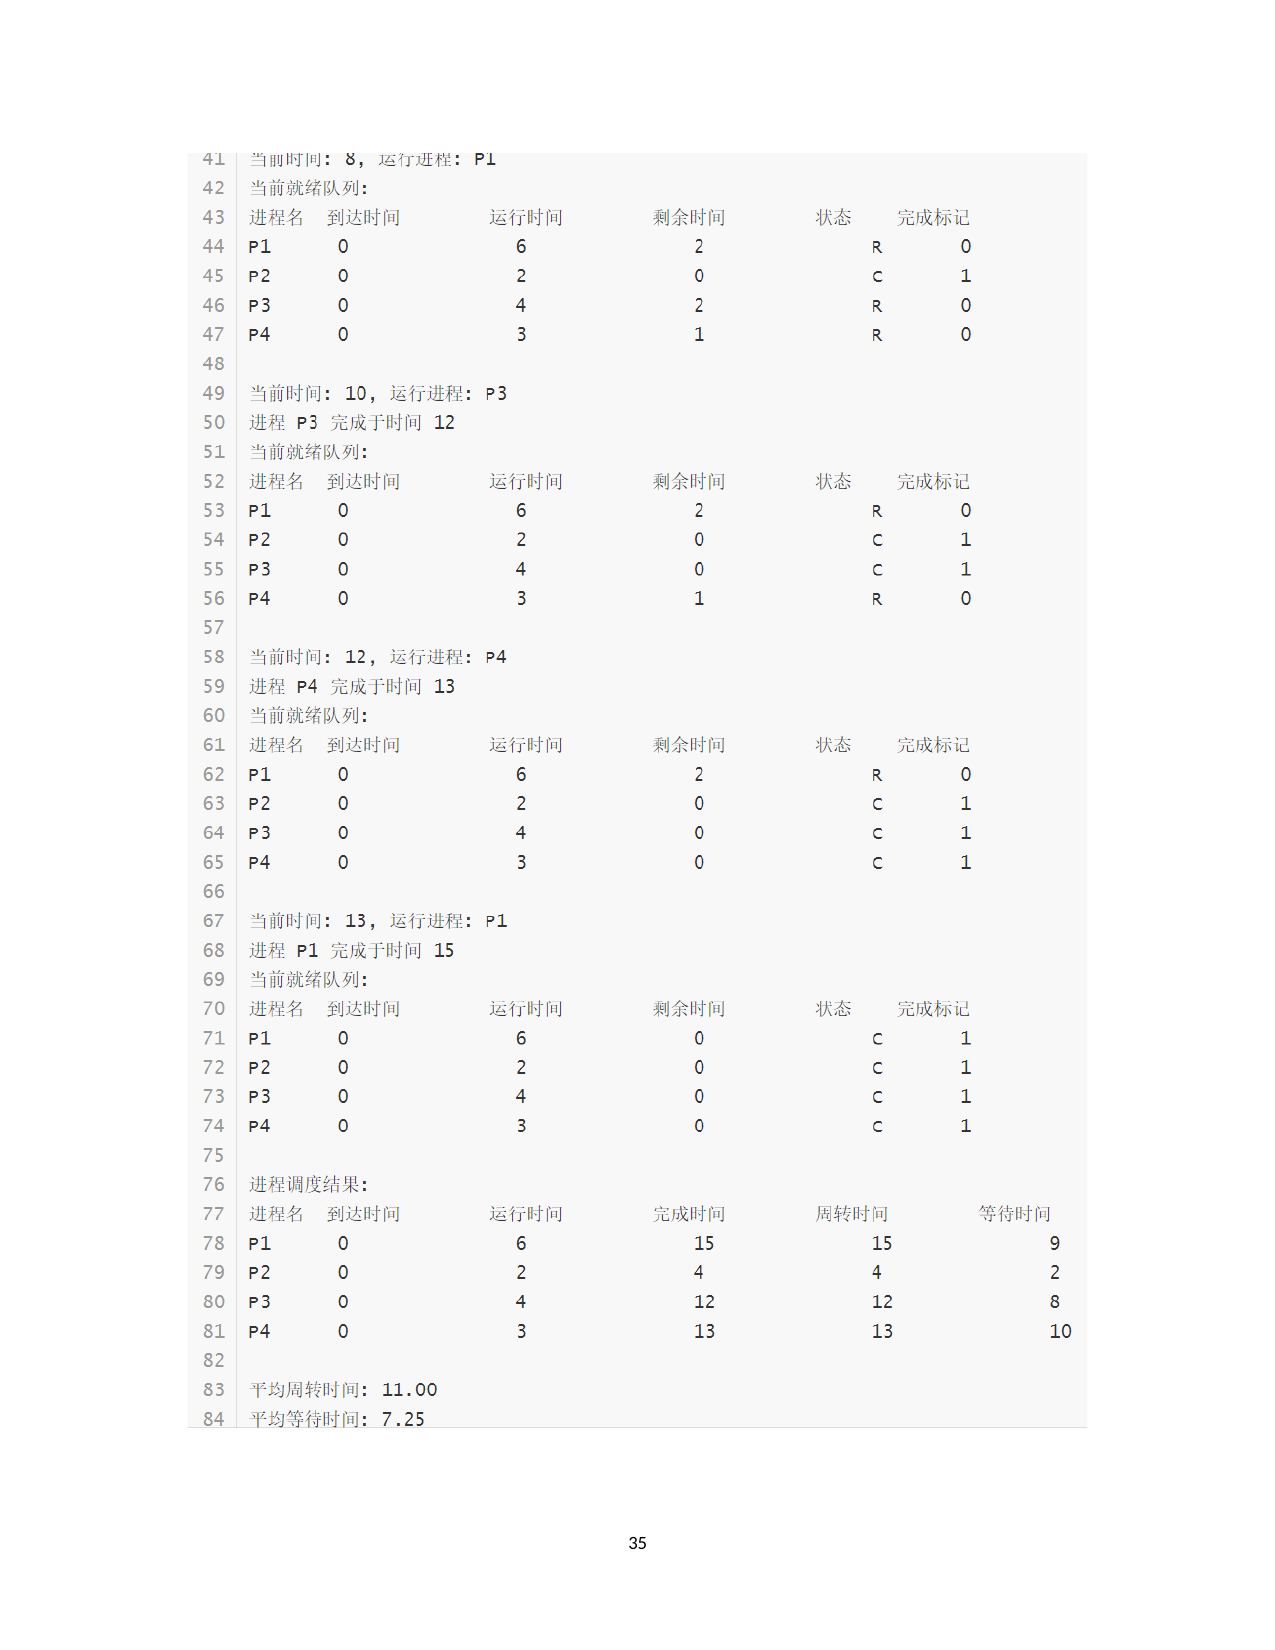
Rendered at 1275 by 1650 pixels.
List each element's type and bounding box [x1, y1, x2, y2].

picture [187, 150, 1088, 1428]
